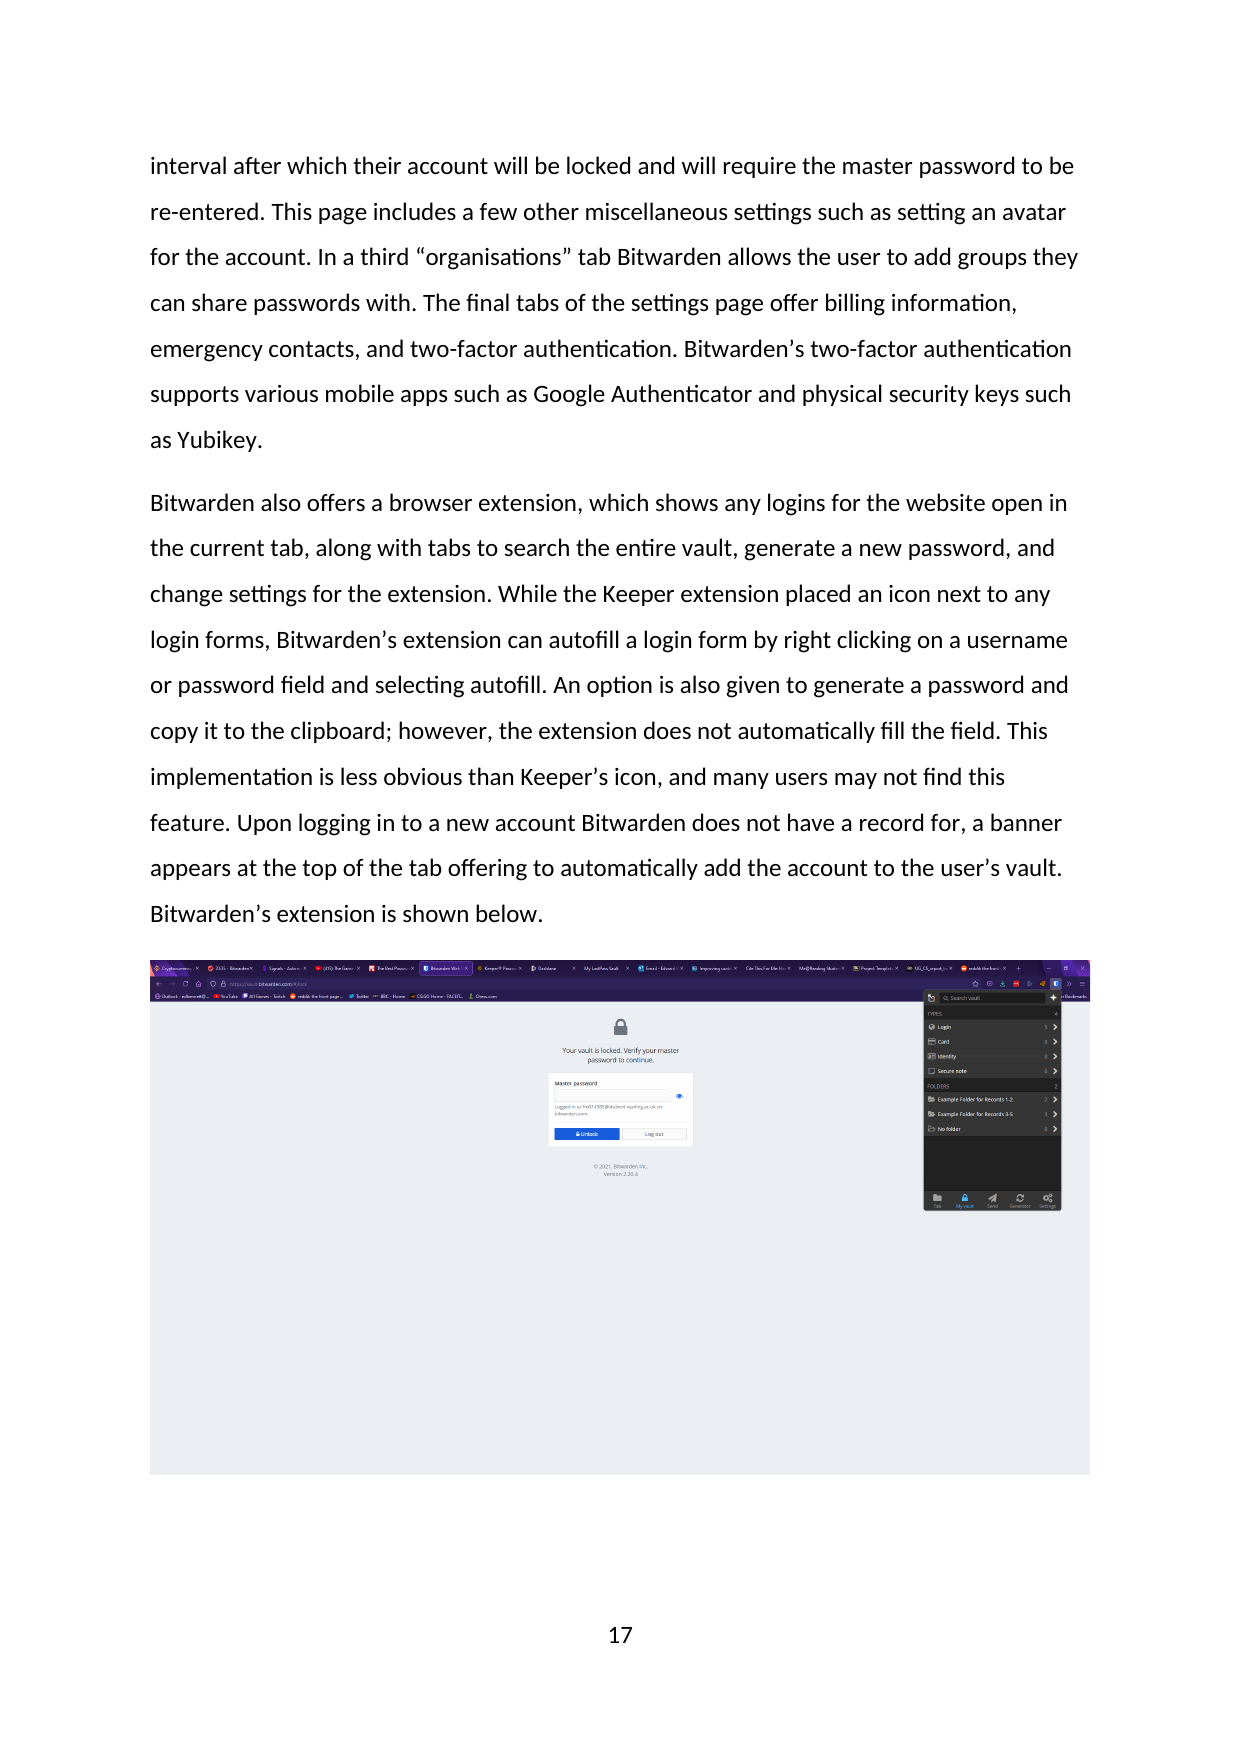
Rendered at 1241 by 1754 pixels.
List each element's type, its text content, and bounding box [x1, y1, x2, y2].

text Bitwarden also offers a browser extension, which shows any logins for the website open in the current tab, along with tabs to search the entire vault, generate a new password, and change settings for the extension. While the Keeper extension placed an icon next to any login forms, Bitwarden’s extension can autofill a login form by right clicking on a username or password field and selecting autofill. An option is also given to generate a password and copy it to the clipboard; however, the extension does not automatically fill the field. This implementation is less obvious than Keeper’s icon, and many users may not find this feature. Upon logging in to a new account Bitwarden does not have a record for, a banner appears at the top of the tab offering to automatically add the account to the user’s vault. Bitwarden’s extension is shown below. [150, 487, 1090, 929]
picture [150, 960, 1091, 1475]
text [150, 150, 1090, 455]
